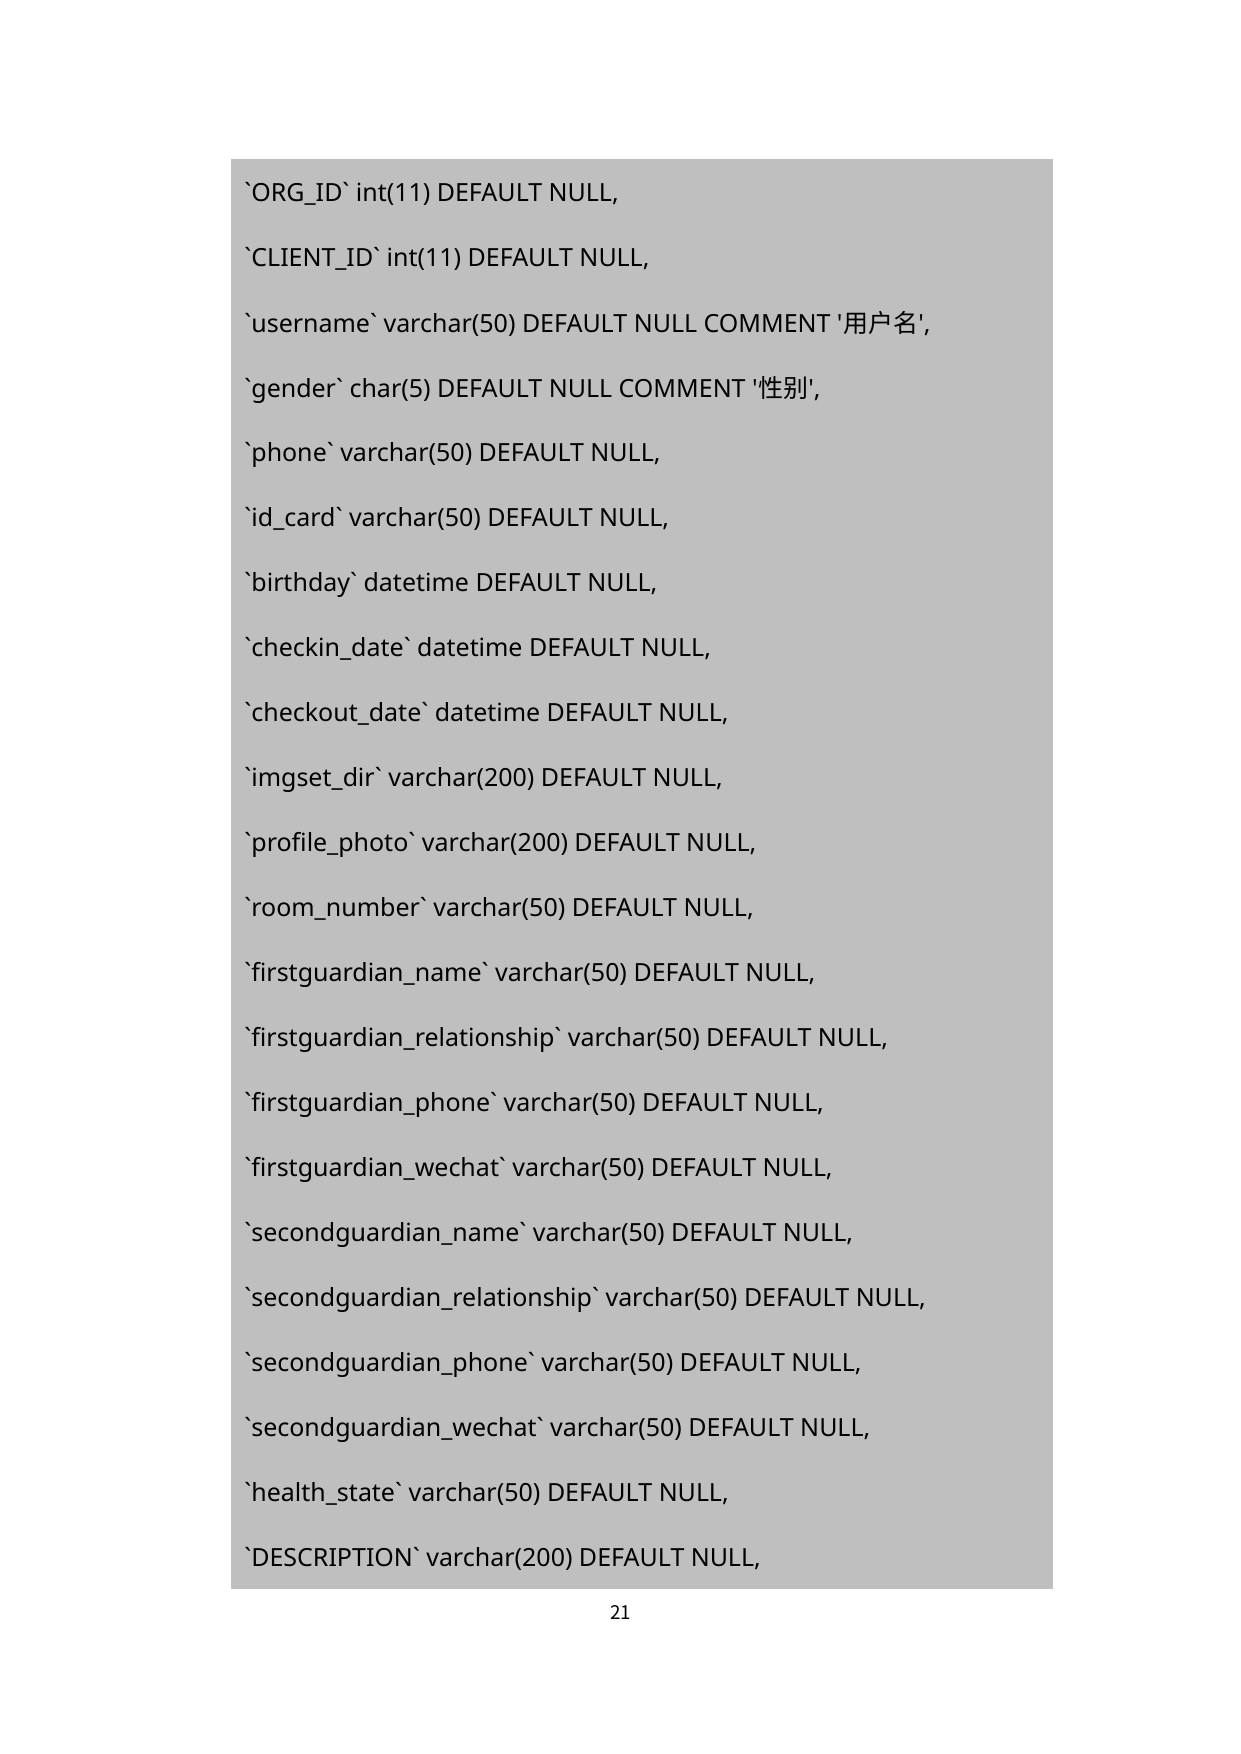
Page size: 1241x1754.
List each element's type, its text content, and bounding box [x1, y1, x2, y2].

text `id_card` varchar(50) DEFAULT NULL, [231, 484, 1053, 549]
text `birthday` datetime DEFAULT NULL, [231, 549, 1053, 614]
text `CLIENT_ID` int(11) DEFAULT NULL, [231, 224, 1053, 289]
text `checkin_date` datetime DEFAULT NULL, [231, 614, 1053, 679]
text `DESCRIPTION` varchar(200) DEFAULT NULL, [231, 1524, 1053, 1589]
text `profile_photo` varchar(200) DEFAULT NULL, [231, 809, 1053, 874]
text `secondguardian_wechat` varchar(50) DEFAULT NULL, [231, 1394, 1053, 1459]
text `firstguardian_name` varchar(50) DEFAULT NULL, [231, 939, 1053, 1004]
text `secondguardian_name` varchar(50) DEFAULT NULL, [231, 1199, 1053, 1264]
text `username` varchar(50) DEFAULT NULL COMMENT '用户名', [231, 289, 1053, 354]
text `firstguardian_phone` varchar(50) DEFAULT NULL, [231, 1069, 1053, 1134]
text `firstguardian_wechat` varchar(50) DEFAULT NULL, [231, 1134, 1053, 1199]
text `gender` char(5) DEFAULT NULL COMMENT '性别', [231, 354, 1053, 419]
text `secondguardian_relationship` varchar(50) DEFAULT NULL, [231, 1264, 1053, 1329]
text `firstguardian_relationship` varchar(50) DEFAULT NULL, [231, 1004, 1053, 1069]
text `ORG_ID` int(11) DEFAULT NULL, [231, 159, 1053, 224]
text `room_number` varchar(50) DEFAULT NULL, [231, 874, 1053, 939]
text `health_state` varchar(50) DEFAULT NULL, [231, 1459, 1053, 1524]
text `secondguardian_phone` varchar(50) DEFAULT NULL, [231, 1329, 1053, 1394]
text `imgset_dir` varchar(200) DEFAULT NULL, [231, 744, 1053, 809]
text `checkout_date` datetime DEFAULT NULL, [231, 679, 1053, 744]
text `phone` varchar(50) DEFAULT NULL, [231, 419, 1053, 484]
